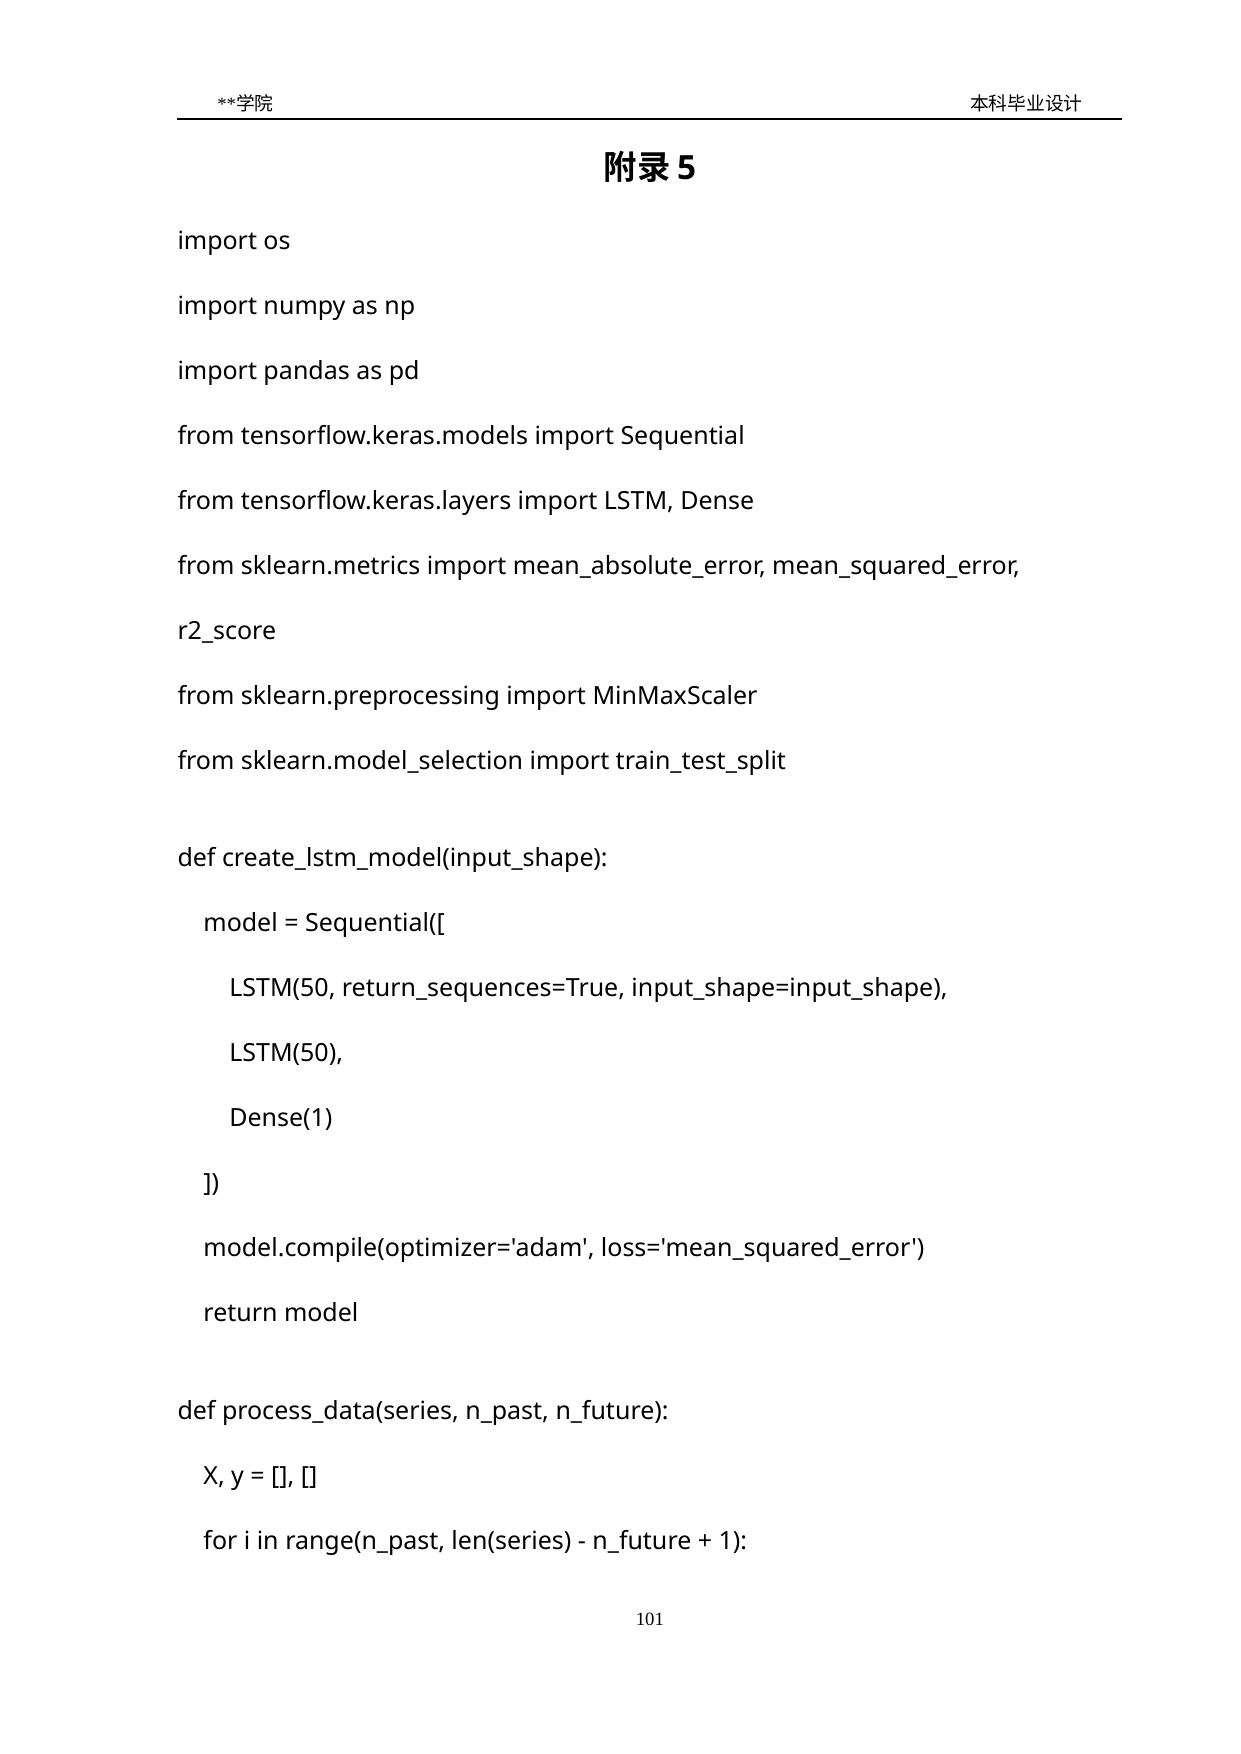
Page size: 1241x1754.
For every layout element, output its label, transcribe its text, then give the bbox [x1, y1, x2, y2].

text def process_data(series, n_past, n_future): [177, 1377, 1122, 1442]
text model.compile(optimizer='adam', loss='mean_squared_error') [177, 1214, 1122, 1279]
text 附录5 [177, 132, 1122, 197]
text model = Sequential([ [177, 889, 1122, 954]
text X, y = [], [] [177, 1442, 1122, 1507]
text ]) [177, 1149, 1122, 1214]
text from sklearn.model_selection import train_test_split [177, 727, 1122, 792]
text import numpy as np [177, 272, 1122, 337]
text import os [177, 207, 1122, 272]
text def create_lstm_model(input_shape): [177, 824, 1122, 889]
text return model [177, 1279, 1122, 1344]
text from sklearn.preprocessing import MinMaxScaler [177, 662, 1122, 727]
text import pandas as pd [177, 337, 1122, 402]
text Dense(1) [177, 1084, 1122, 1149]
text LSTM(50), [177, 1019, 1122, 1084]
text from tensorflow.keras.layers import LSTM, Dense [177, 467, 1122, 532]
text LSTM(50, return_sequences=True, input_shape=input_shape), [177, 954, 1122, 1019]
text from tensorflow.keras.models import Sequential [177, 402, 1122, 467]
text from sklearn.metrics import mean_absolute_error, mean_squared_error, r2_score [177, 532, 1122, 662]
text for i in range(n_past, len(series) - n_future + 1): [177, 1507, 1122, 1572]
